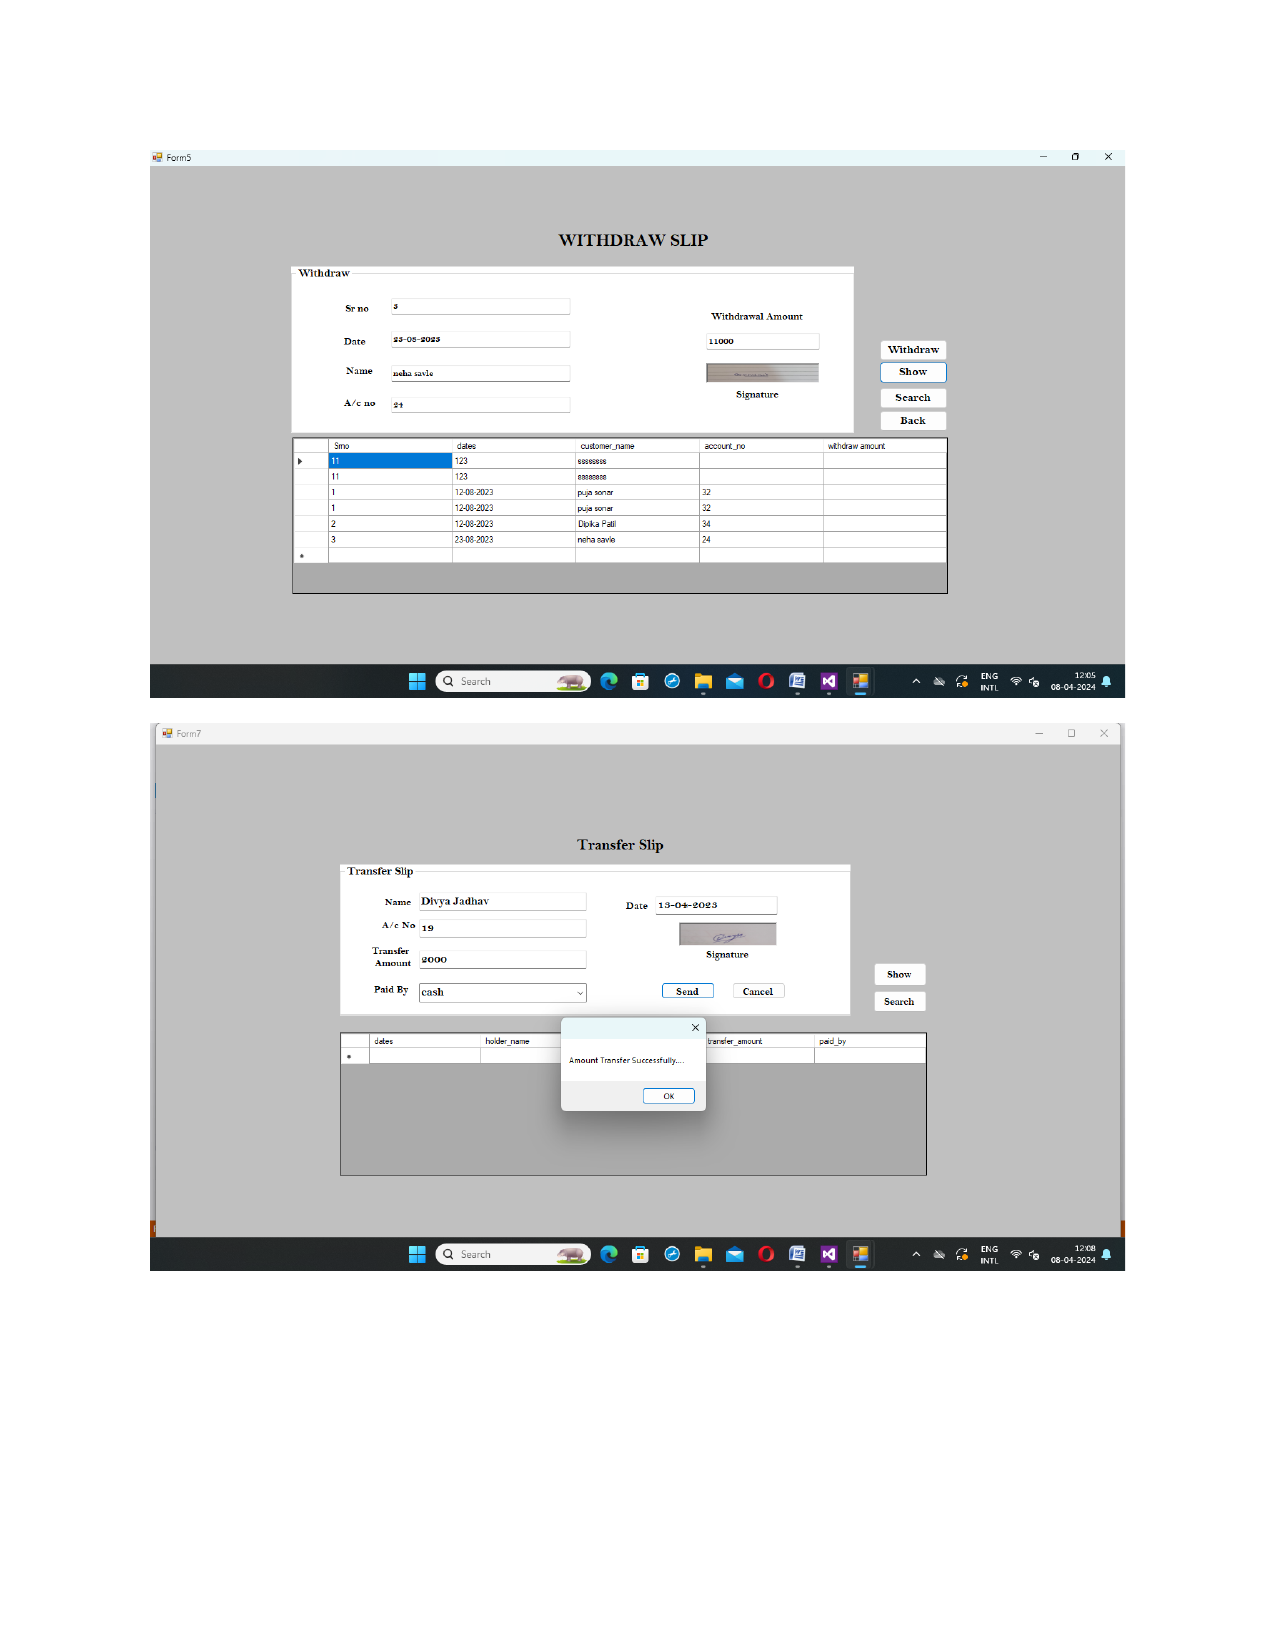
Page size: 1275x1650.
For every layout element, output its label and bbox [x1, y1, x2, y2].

picture [150, 723, 1125, 1271]
picture [150, 150, 1125, 698]
